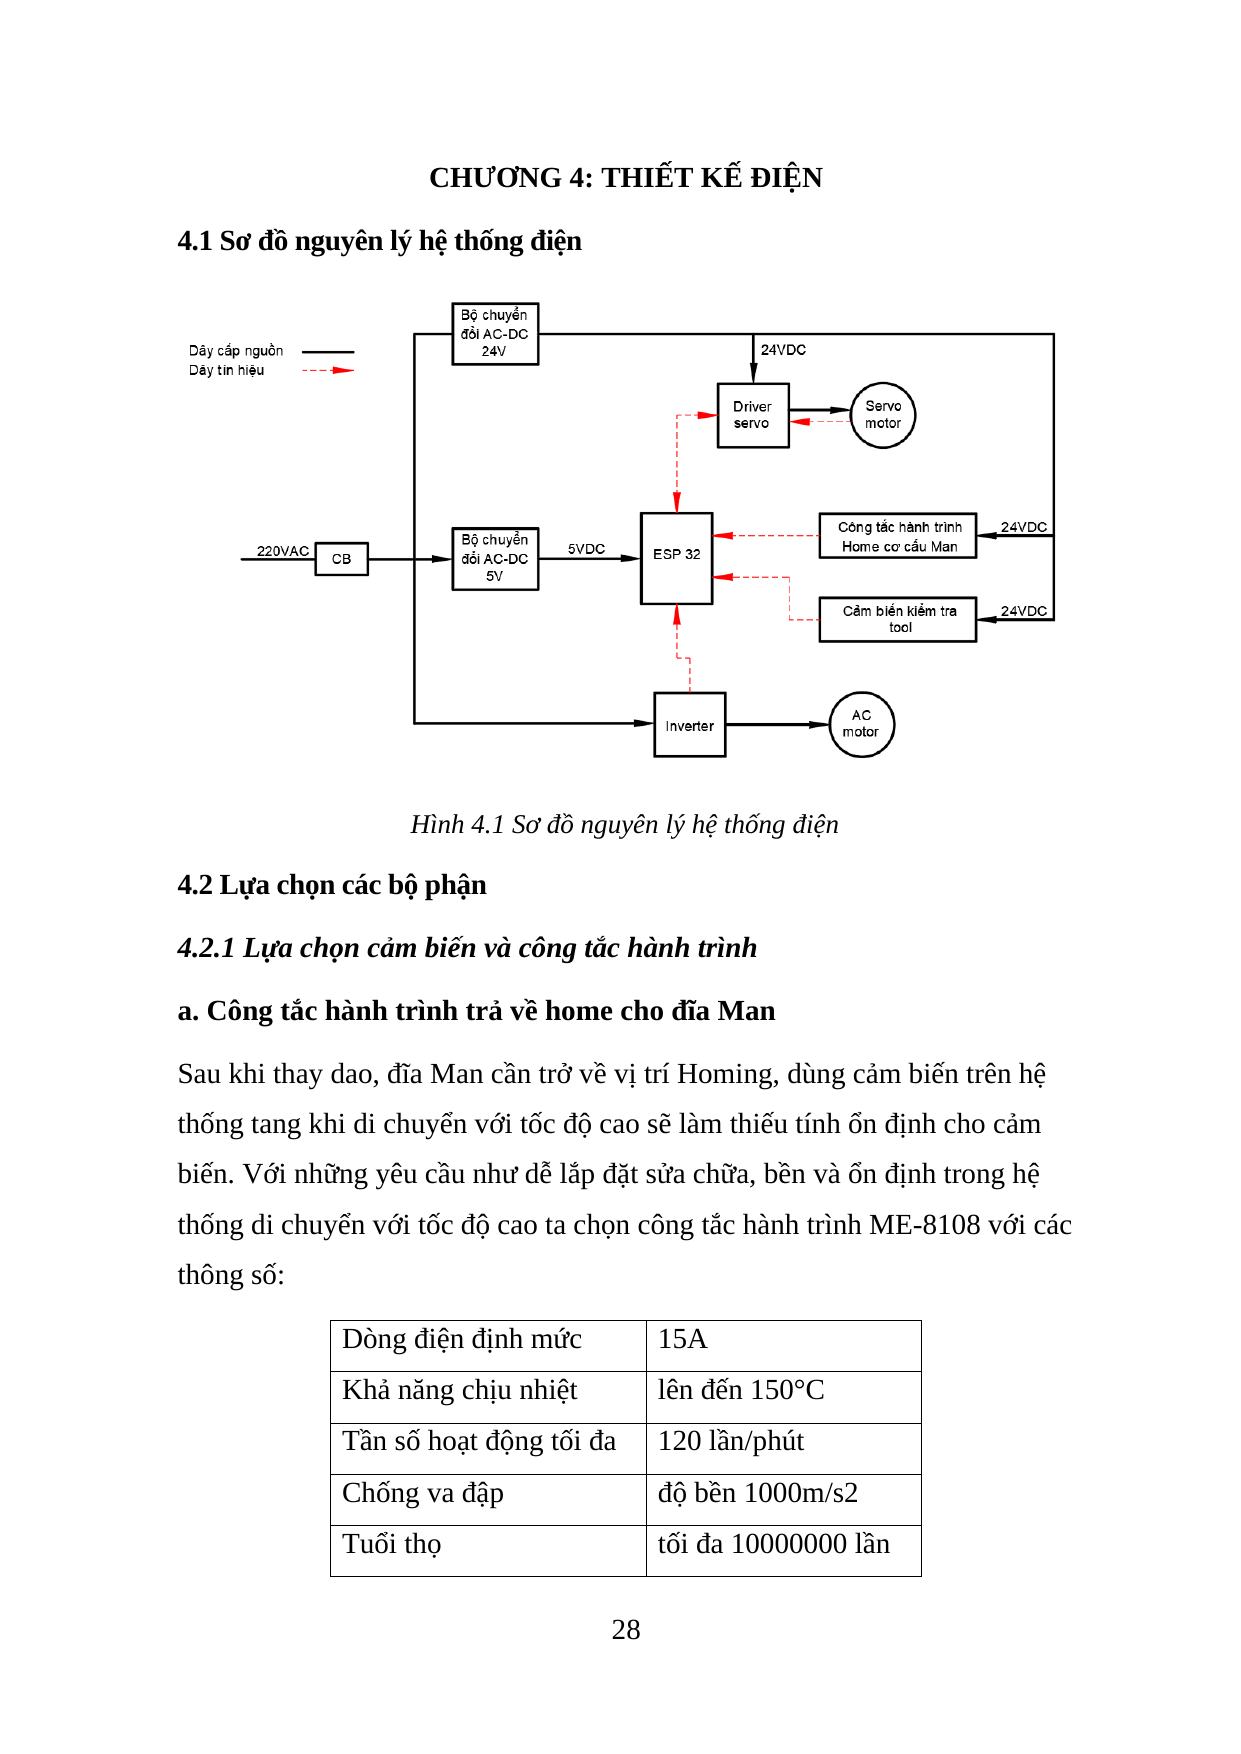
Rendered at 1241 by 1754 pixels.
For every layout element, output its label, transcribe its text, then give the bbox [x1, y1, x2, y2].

subtitle Hình 4.1 Sơ đồ nguyên lý hệ thống điện [177, 808, 1075, 839]
text a. Công tắc hành trình trả về home cho đĩa Man [177, 993, 1075, 1027]
subtitle 4.2 Lựa chọn các bộ phận [177, 867, 1075, 901]
subtitle 4.1 Sơ đồ nguyên lý hệ thống điện [177, 223, 1075, 257]
table_cell Khả năng chịu nhiệt [331, 1372, 646, 1422]
table_header Dòng điện định mức [331, 1321, 646, 1371]
table_cell 120 lần/phút [647, 1424, 921, 1474]
table_cell lên đến 150°C [647, 1372, 921, 1422]
table_cell độ bền 1000m/s2 [647, 1475, 921, 1525]
subtitle 4.2.1 Lựa chọn cảm biến và công tắc hành trình [177, 930, 1075, 964]
picture [177, 285, 1075, 779]
subtitle CHƯƠNG 4: THIẾT KẾ ĐIỆN [177, 160, 1075, 194]
table_cell tối đa 10000000 lần [647, 1526, 921, 1576]
table_header 15A [647, 1321, 921, 1371]
table_cell Tuổi thọ [331, 1526, 646, 1576]
text Sau khi thay dao, đĩa Man cần trở về vị trí Homing, dùng cảm biến trên hệ thống tang khi di chuyển với tốc độ cao sẽ làm thiếu tính ổn định cho cảm biến. Với những yêu cầu như dễ lắp đặt sửa chữa, bền và ổn định trong hệ thống di chuyển với tốc độ cao ta chọn công tắc hành trình ME-8108 với các thông số: [177, 1056, 1075, 1291]
table_cell Tần số hoạt động tối đa [331, 1424, 646, 1474]
table_cell Chống va đập [331, 1475, 646, 1525]
